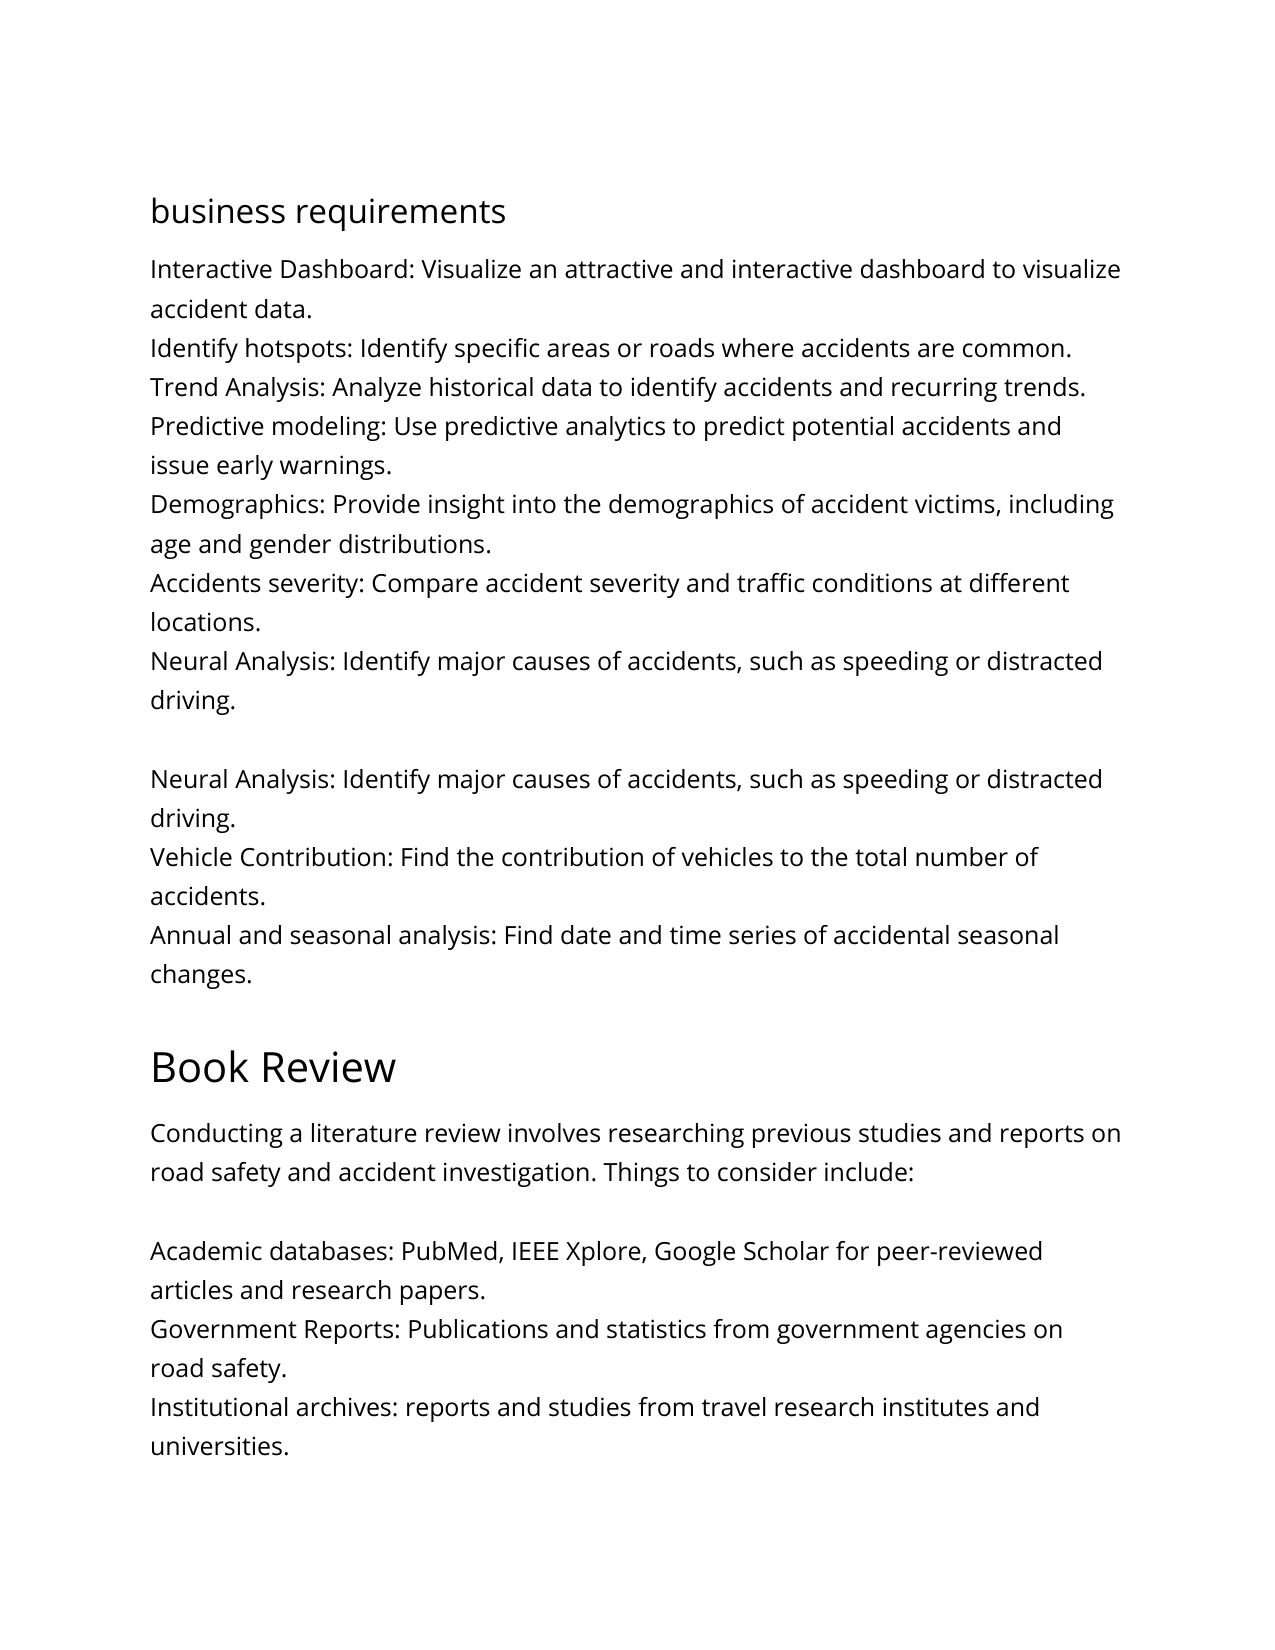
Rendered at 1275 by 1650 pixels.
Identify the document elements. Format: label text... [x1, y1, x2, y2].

text Predictive modeling: Use predictive analytics to predict potential accidents and issue early warnings. [150, 409, 1125, 482]
text Conducting a literature review involves researching previous studies and reports on road safety and accident investigation. Things to consider include: [150, 1116, 1125, 1189]
subtitle business requirements [150, 187, 1125, 233]
text Academic databases: PubMed, IEEE Xplore, Google Scholar for peer-reviewed articles and research papers. [150, 1233, 1125, 1306]
text Identify hotspots: Identify specific areas or roads where accidents are common. [150, 331, 1125, 364]
text Demographics: Provide insight into the demographics of accident victims, including age and gender distributions. [150, 487, 1125, 560]
text Trend Analysis: Analyze historical data to identify accidents and recurring trends. [150, 370, 1125, 404]
subtitle Book Review [150, 1038, 1125, 1095]
text Accidents severity: Compare accident severity and traffic conditions at different locations. [150, 566, 1125, 639]
text Vehicle Contribution: Find the contribution of vehicles to the total number of accidents. [150, 840, 1125, 913]
text Institutional archives: reports and studies from travel research institutes and universities. [150, 1390, 1125, 1463]
text Annual and seasonal analysis: Find date and time series of accidental seasonal changes. [150, 918, 1125, 991]
text Interactive Dashboard: Visualize an attractive and interactive dashboard to visualize accident data. [150, 252, 1125, 325]
text Neural Analysis: Identify major causes of accidents, such as speeding or distracted driving. [150, 644, 1125, 717]
text Neural Analysis: Identify major causes of accidents, such as speeding or distracted driving. [150, 761, 1125, 834]
text Government Reports: Publications and statistics from government agencies on road safety. [150, 1312, 1125, 1385]
